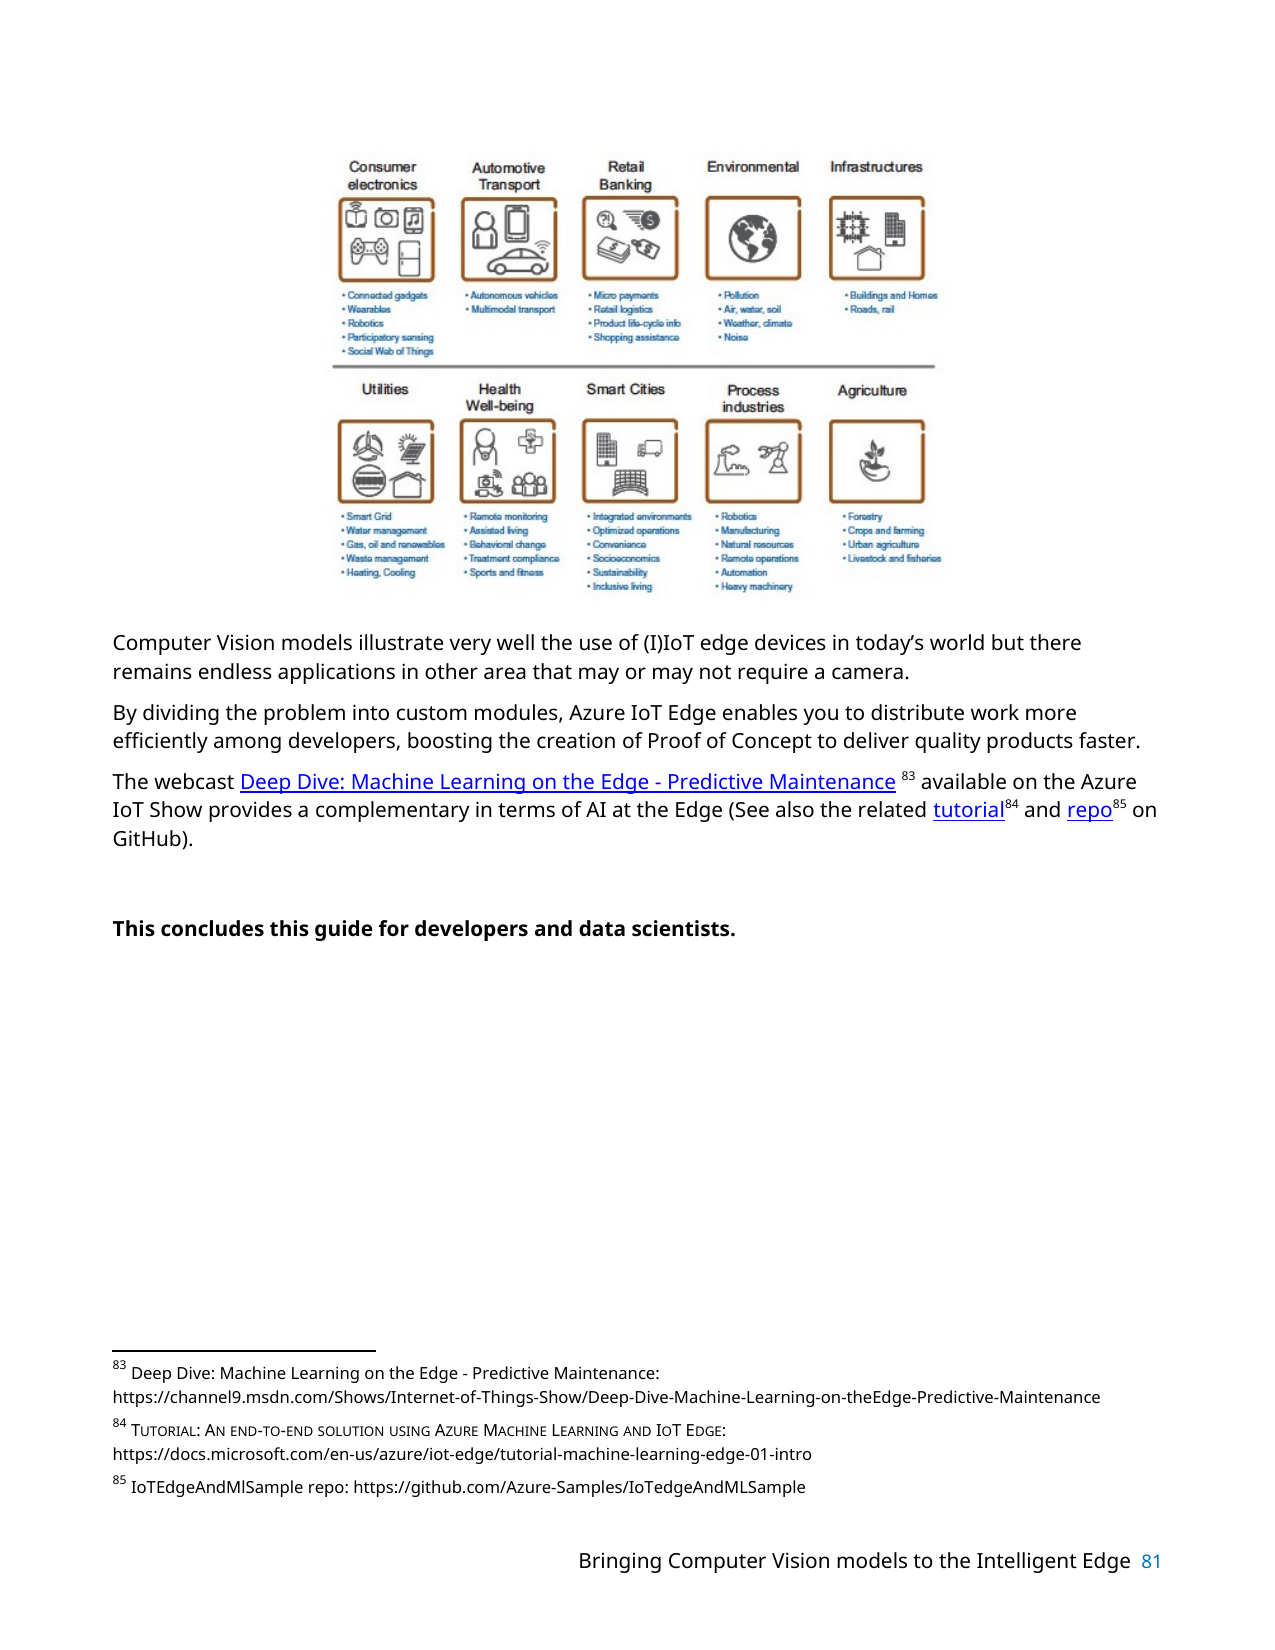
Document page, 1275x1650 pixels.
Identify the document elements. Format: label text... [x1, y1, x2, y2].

text By dividing the problem into custom modules, Azure IoT Edge enables you to distribute work more efficiently among developers, boosting the creation of Proof of Concept to deliver quality products faster. [112, 698, 1162, 754]
picture [316, 150, 959, 604]
text The webcast Deep Dive: Machine Learning on the Edge - Predictive Maintenance available on the Azure IoT Show provides a complementary in terms of AI at the Edge (See also the related tutorial and repo on GitHub). [112, 767, 1162, 852]
text This concludes this guide for developers and data scientists. [112, 914, 1162, 943]
text Computer Vision models illustrate very well the use of (I)IoT edge devices in today’s world but there remains endless applications in other area that may or may not require a camera. [112, 628, 1162, 685]
